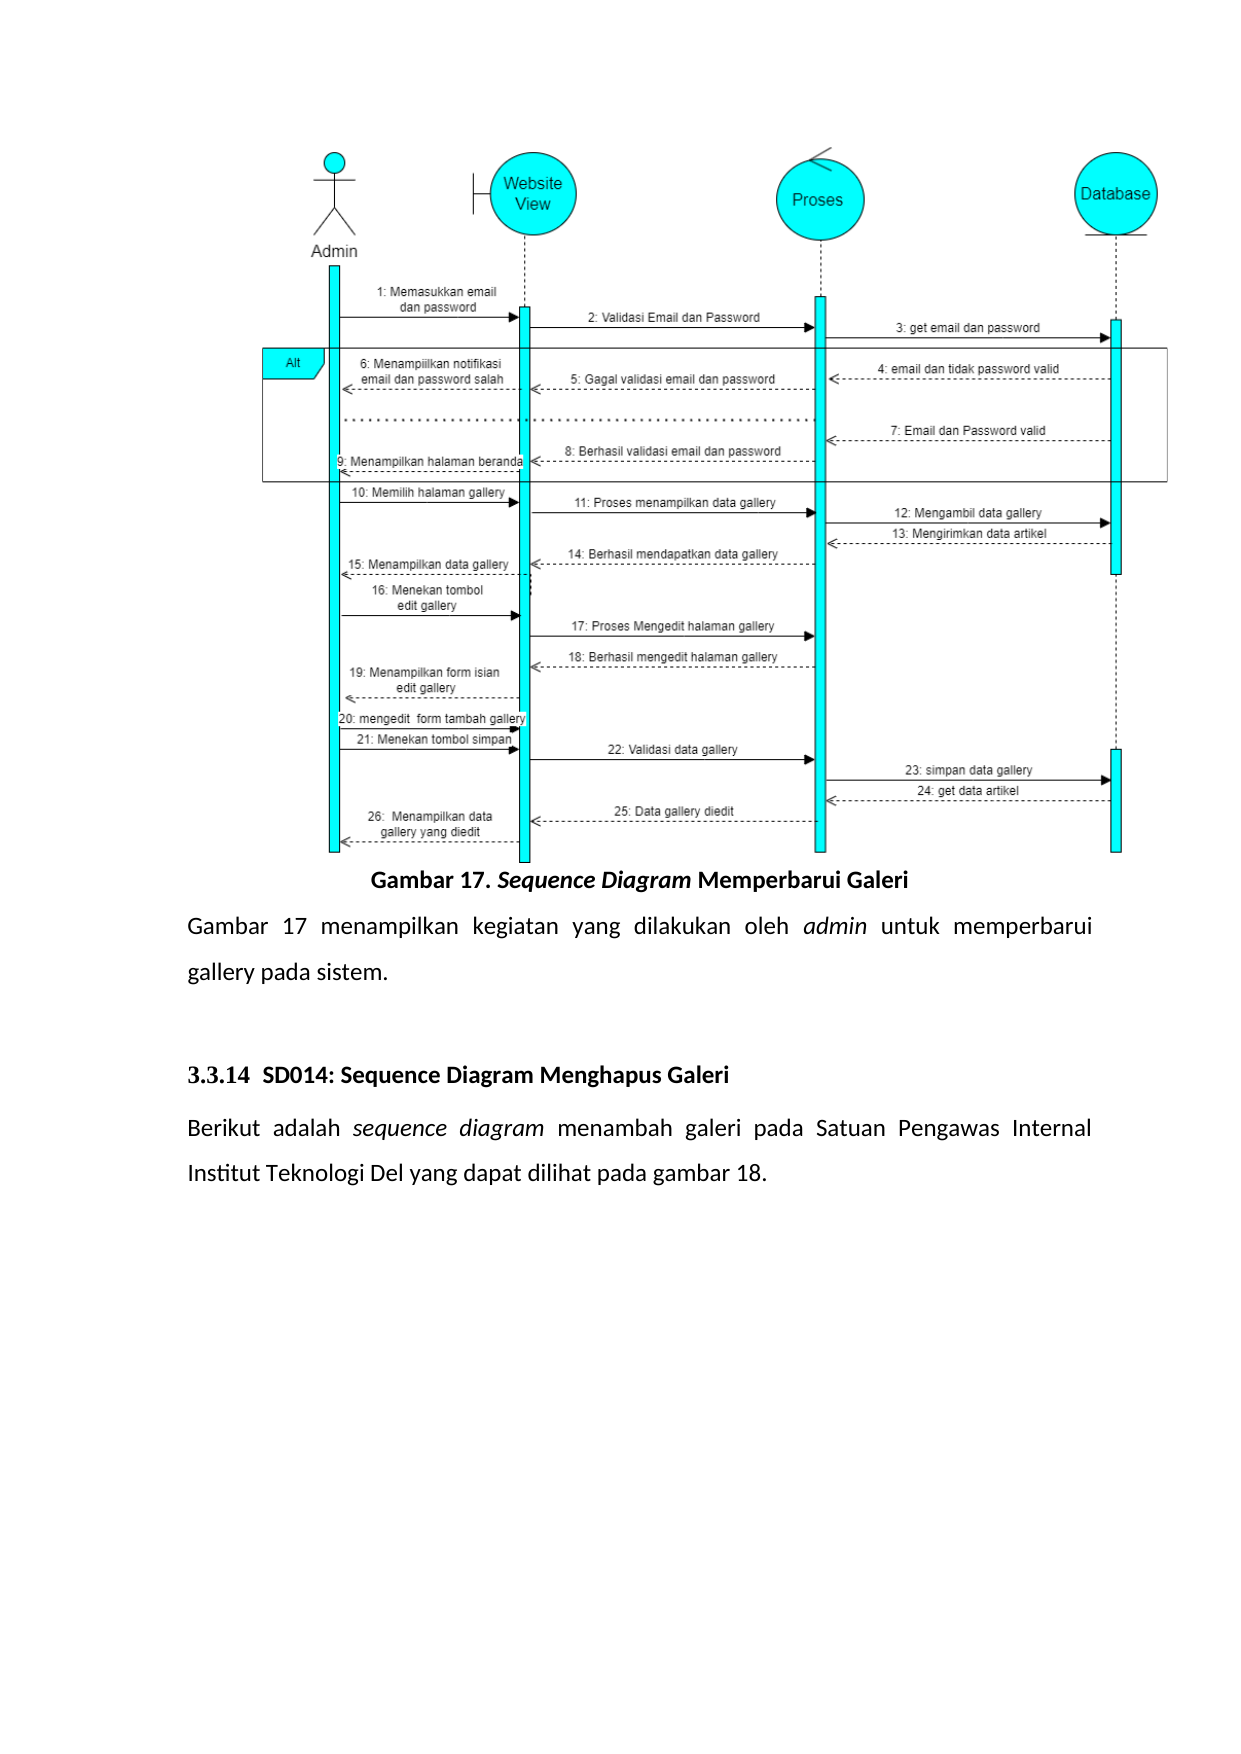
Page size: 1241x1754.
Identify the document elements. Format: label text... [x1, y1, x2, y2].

text Berikut adalah sequence diagram menambah galeri pada Satuan Pengawas Internal Institut Teknologi Del yang dapat dilihat pada gambar 18. [187, 1112, 1092, 1188]
subtitle SD014: Sequence Diagram Menghapus Galeri [187, 1060, 1092, 1090]
text Gambar 17 menampilkan kegiatan yang dilakukan oleh admin untuk memperbarui gallery pada sistem. [187, 910, 1092, 987]
picture [262, 147, 1168, 863]
text Gambar 17. Sequence Diagram Memperbarui Galeri [187, 864, 1092, 895]
